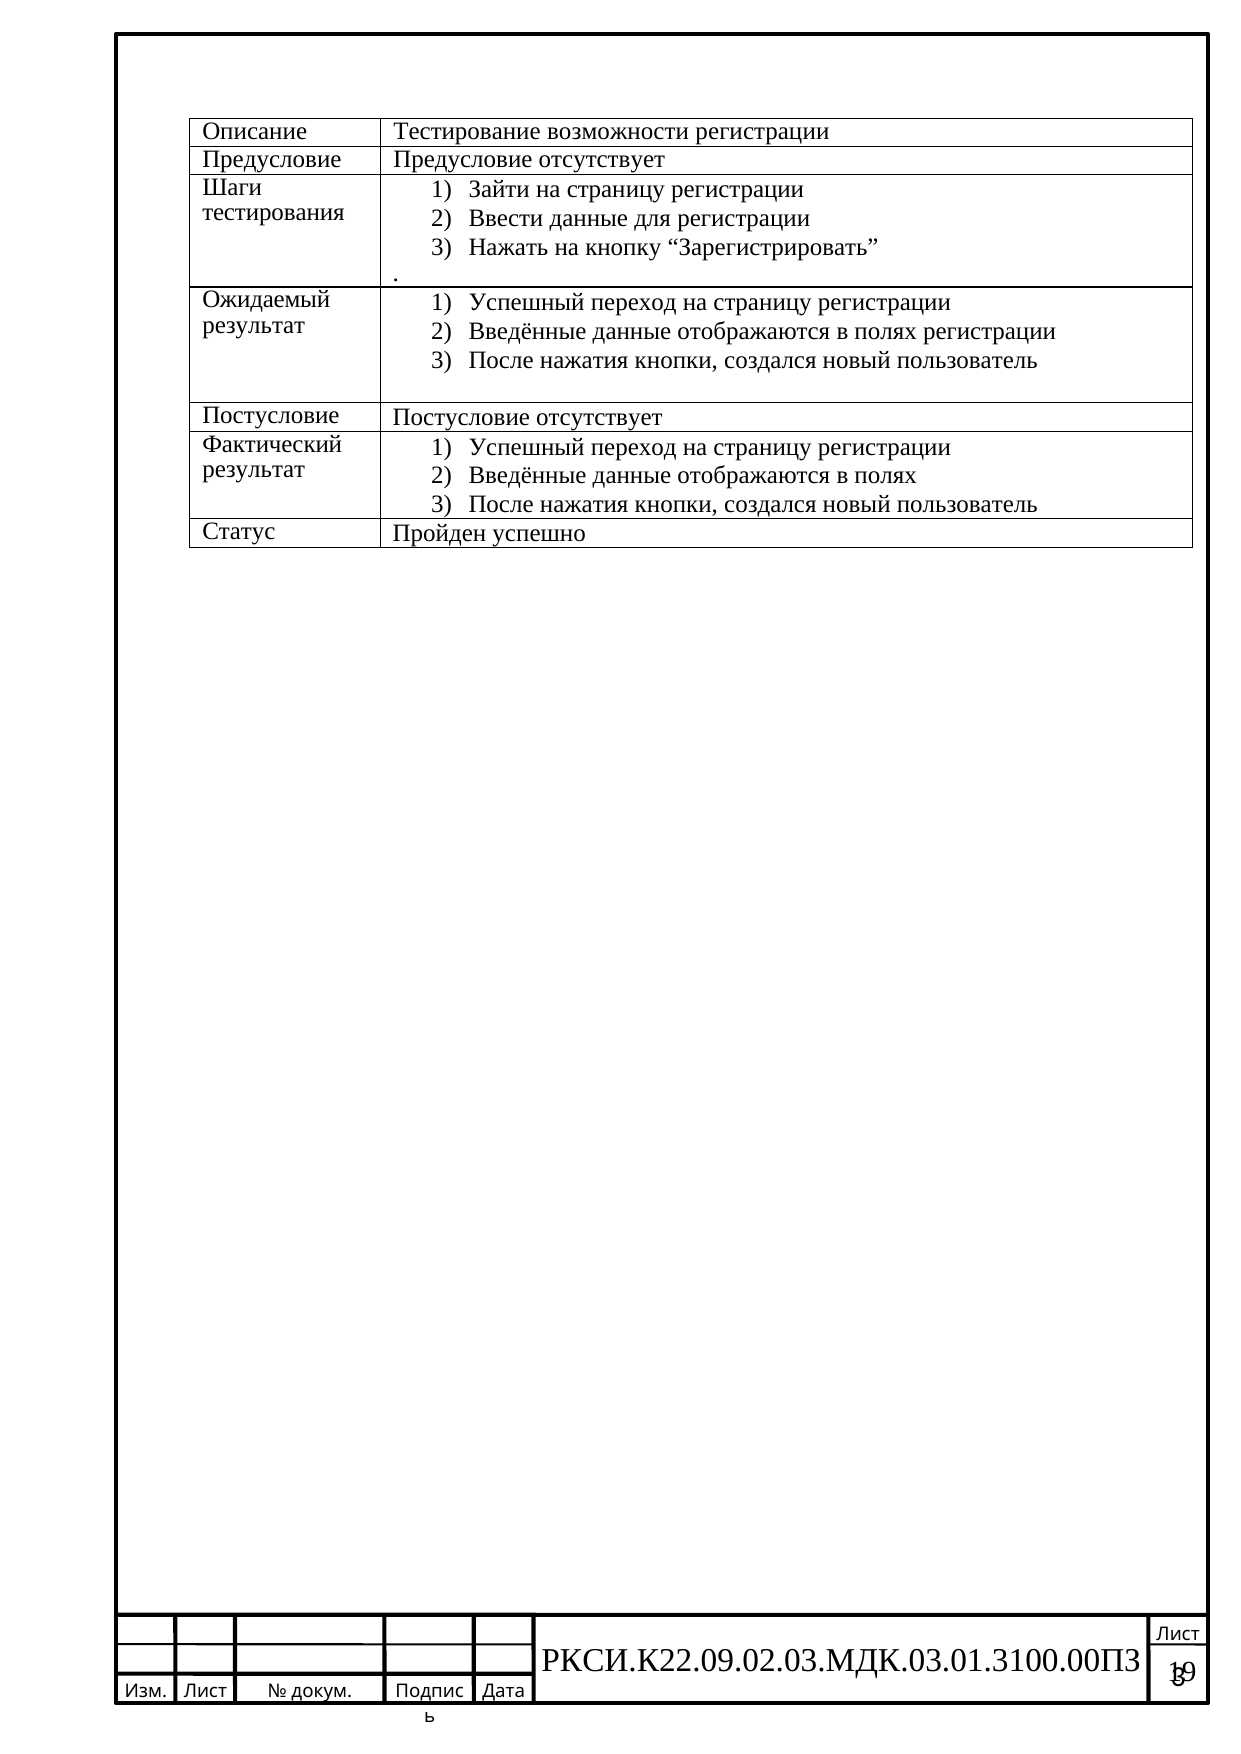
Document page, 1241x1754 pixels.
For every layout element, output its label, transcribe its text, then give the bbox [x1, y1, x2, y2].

table_cell Предусловие отсутствует [381, 147, 1192, 173]
table_cell Статус [190, 519, 380, 547]
table_cell Тестирование возможности регистрации [381, 119, 1192, 146]
table_cell Успешный переход на страницу регистрации Введённые данные отображаются в полях После нажатия кнопки, создался новый пользователь [381, 432, 1192, 518]
table_cell Постусловие отсутствует [381, 403, 1192, 431]
table_cell Предусловие [190, 147, 380, 173]
table_cell Фактический результат [190, 432, 380, 518]
table_cell Постусловие [190, 403, 380, 431]
table_cell Описание [190, 119, 380, 146]
table_cell Ожидаемый результат [190, 288, 380, 402]
table_cell Пройден успешно [381, 519, 1192, 547]
table_cell Зайти на страницу регистрации Ввести данные для регистрации Нажать на кнопку “Зарегистрировать” . [381, 175, 1192, 286]
table_cell Успешный переход на страницу регистрации Введённые данные отображаются в полях регистрации После нажатия кнопки, создался новый пользователь [381, 288, 1192, 402]
table_cell Шаги тестирования [190, 175, 380, 286]
